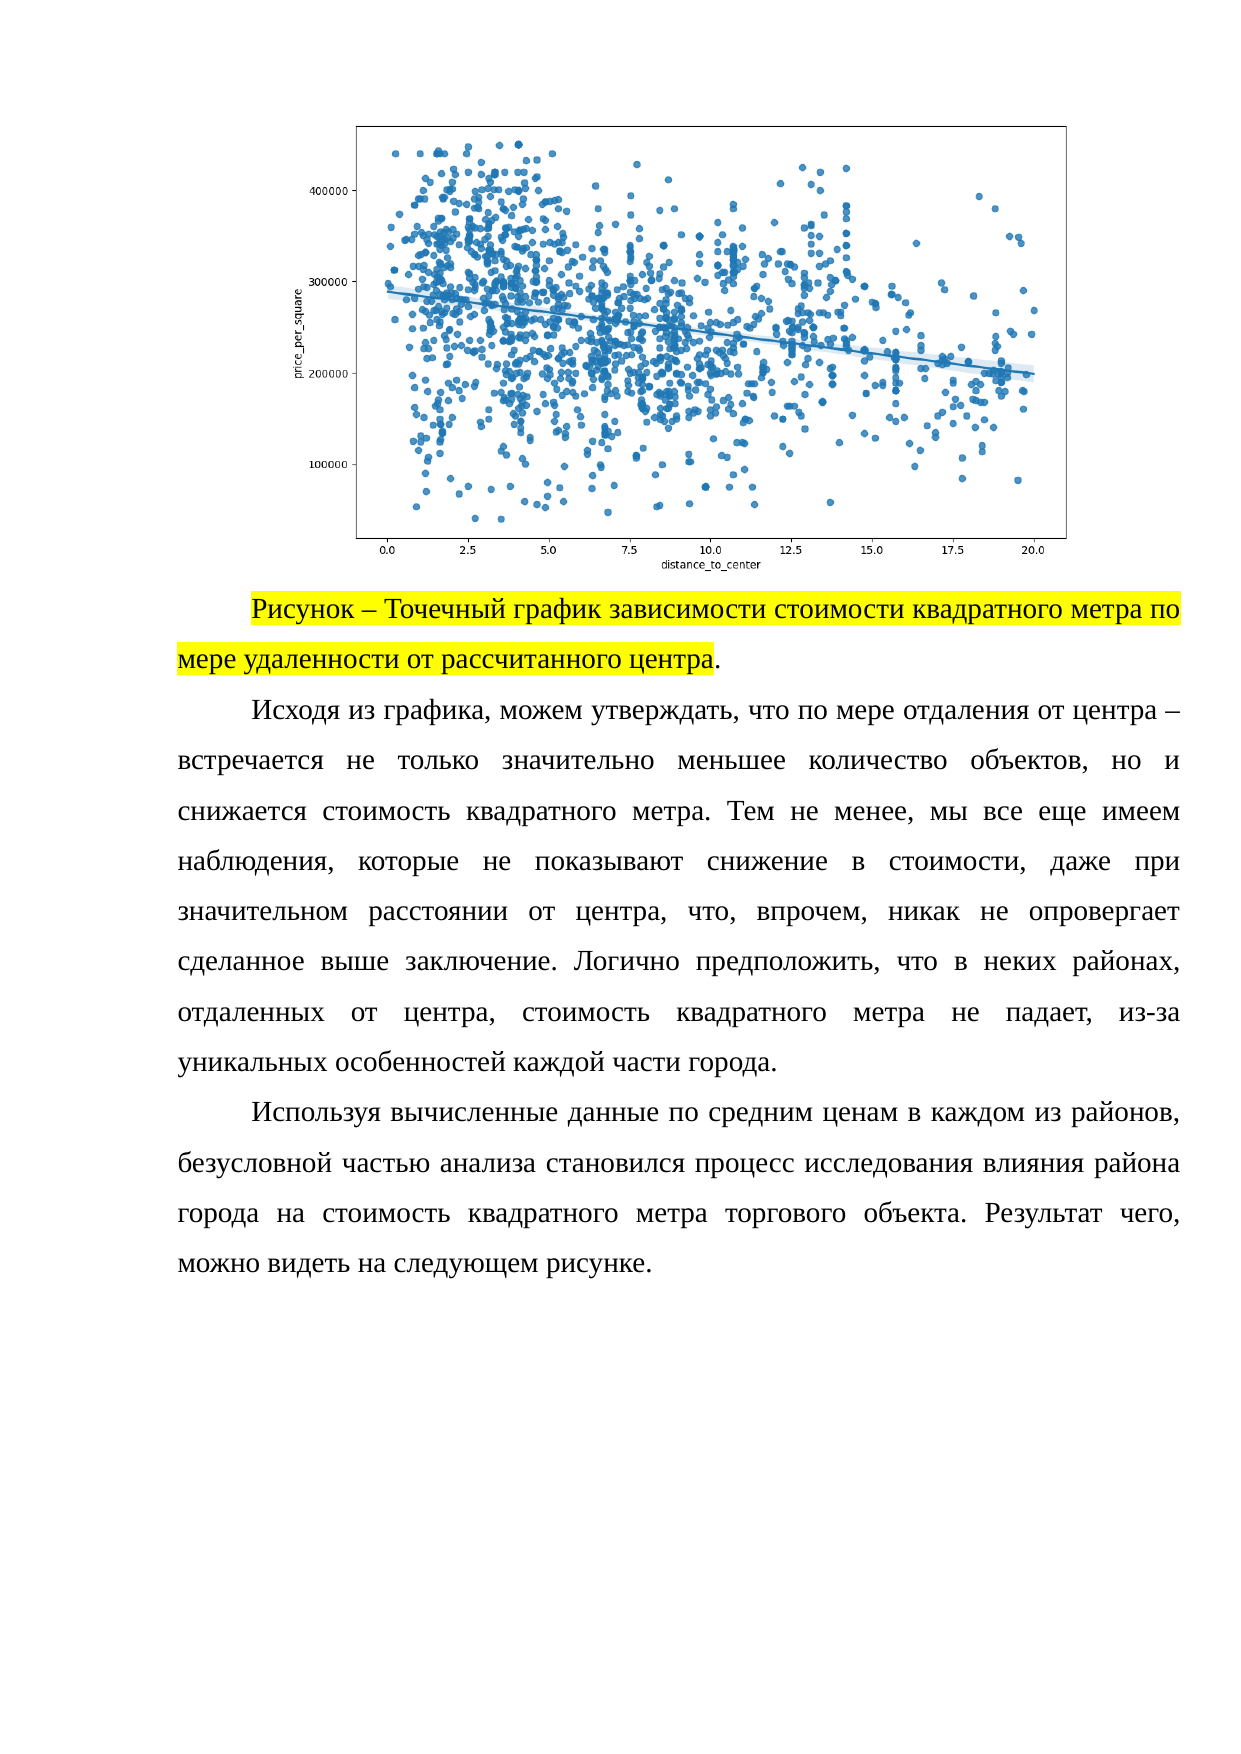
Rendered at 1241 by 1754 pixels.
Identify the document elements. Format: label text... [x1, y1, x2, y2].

text Рисунок – Точечный график зависимости стоимости квадратного метра по мере удаленности от рассчитанного центра. [177, 591, 1181, 675]
text Используя вычисленные данные по средним ценам в каждом из районов, безусловной частью анализа становился процесс исследования влияния района города на стоимость квадратного метра торгового объекта. Результат чего, можно видеть на следующем рисунке. [177, 1094, 1181, 1279]
picture [285, 118, 1073, 578]
text Исходя из графика, можем утверждать, что по мере отдаления от центра – встречается не только значительно меньшее количество объектов, но и снижается стоимость квадратного метра. Тем не менее, мы все еще имеем наблюдения, которые не показывают снижение в стоимости, даже при значительном расстоянии от центра, что, впрочем, никак не опровергает сделанное выше заключение. Логично предположить, что в неких районах, отдаленных от центра, стоимость квадратного метра не падает, из-за уникальных особенностей каждой части города. [177, 692, 1181, 1078]
